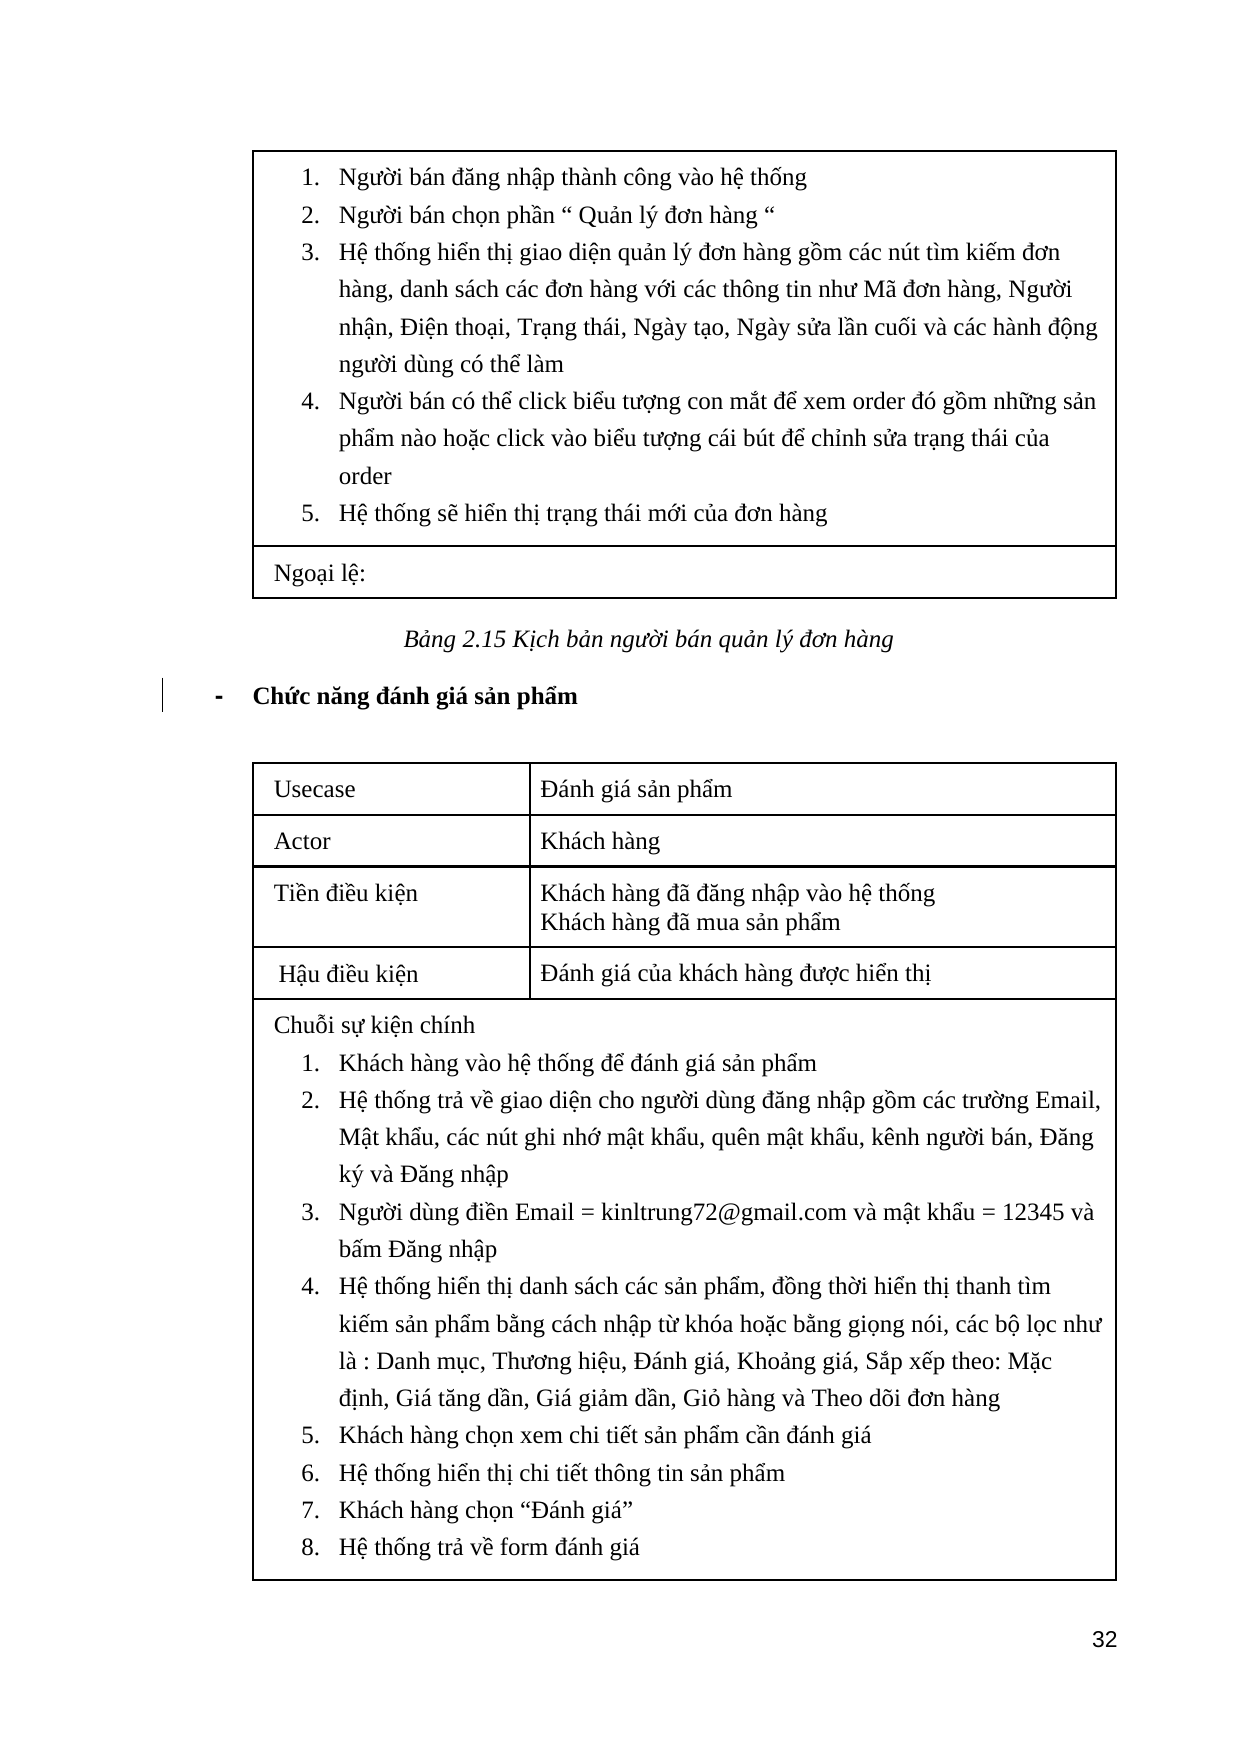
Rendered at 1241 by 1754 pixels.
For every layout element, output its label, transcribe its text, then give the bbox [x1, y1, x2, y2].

table_cell Khách hàng [531, 816, 1115, 865]
table_cell Actor [254, 816, 529, 865]
table_header Usecase [254, 764, 529, 814]
table_cell Đánh giá của khách hàng được hiển thị [531, 948, 1115, 998]
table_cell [254, 152, 1115, 545]
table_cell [254, 1000, 1115, 1579]
list Chức năng đánh giá sản phẩm [215, 678, 1122, 712]
table_header Đánh giá sản phẩm [531, 764, 1115, 814]
table_cell Hậu điều kiện [254, 948, 529, 998]
text Bảng 2.15 Kịch bản người bán quản lý đơn hàng [177, 624, 1122, 653]
table_cell Khách hàng đã đăng nhập vào hệ thống Khách hàng đã mua sản phẩm [531, 868, 1115, 946]
table_cell Ngoại lệ: [254, 547, 1115, 597]
table_cell Tiền điều kiện [254, 868, 529, 946]
